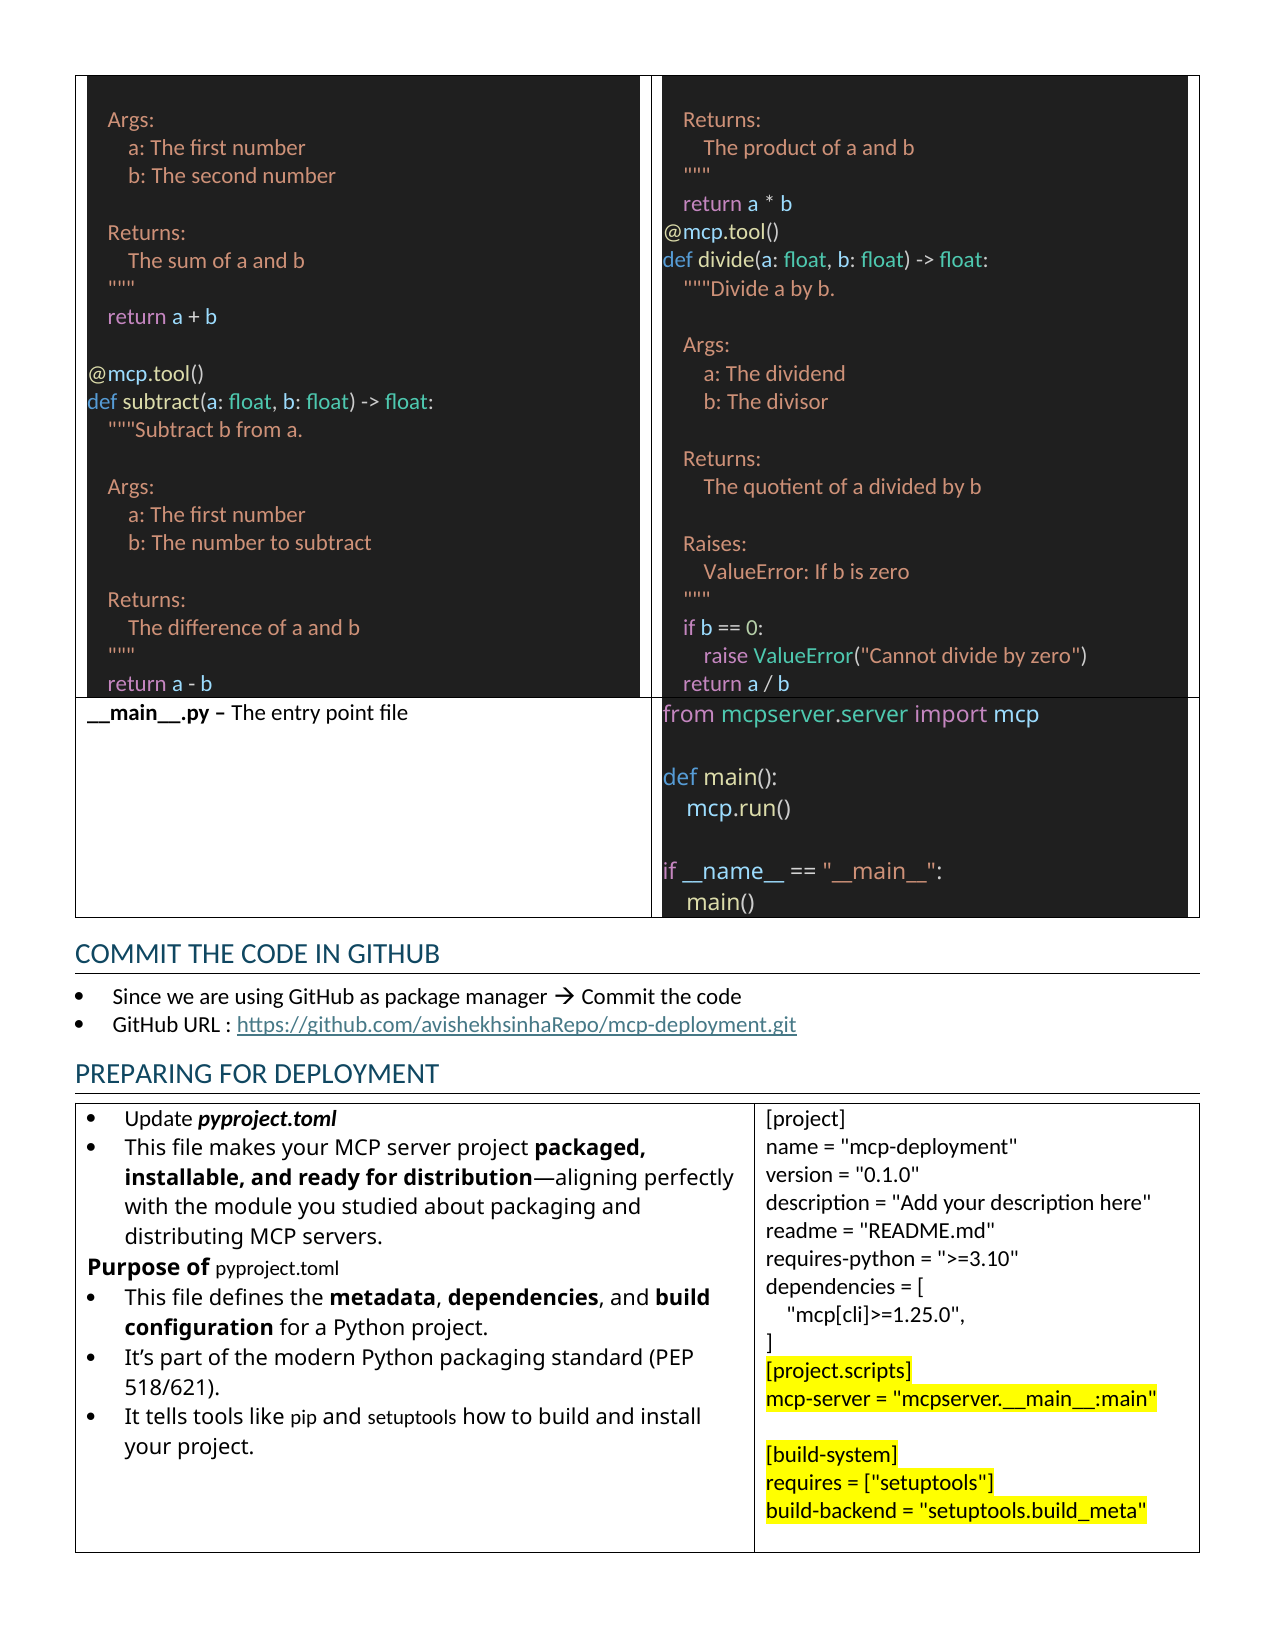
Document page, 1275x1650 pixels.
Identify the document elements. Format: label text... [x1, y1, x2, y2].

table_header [755, 1104, 1199, 1552]
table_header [76, 1104, 754, 1552]
table_cell __main__.py – The entry point file [76, 698, 651, 917]
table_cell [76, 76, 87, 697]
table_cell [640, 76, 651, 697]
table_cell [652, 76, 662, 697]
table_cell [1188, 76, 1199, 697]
subtitle COMMIT THE CODE IN GITHUB [75, 935, 1200, 973]
subtitle PREPARING FOR DEPLOYMENT [75, 1055, 1200, 1093]
list Since we are using GitHub as package manager Commit the code [75, 982, 1200, 1010]
list GitHub URL : https://github.com/avishekhsinhaRepo/mcp-deployment.git [75, 1010, 1200, 1038]
